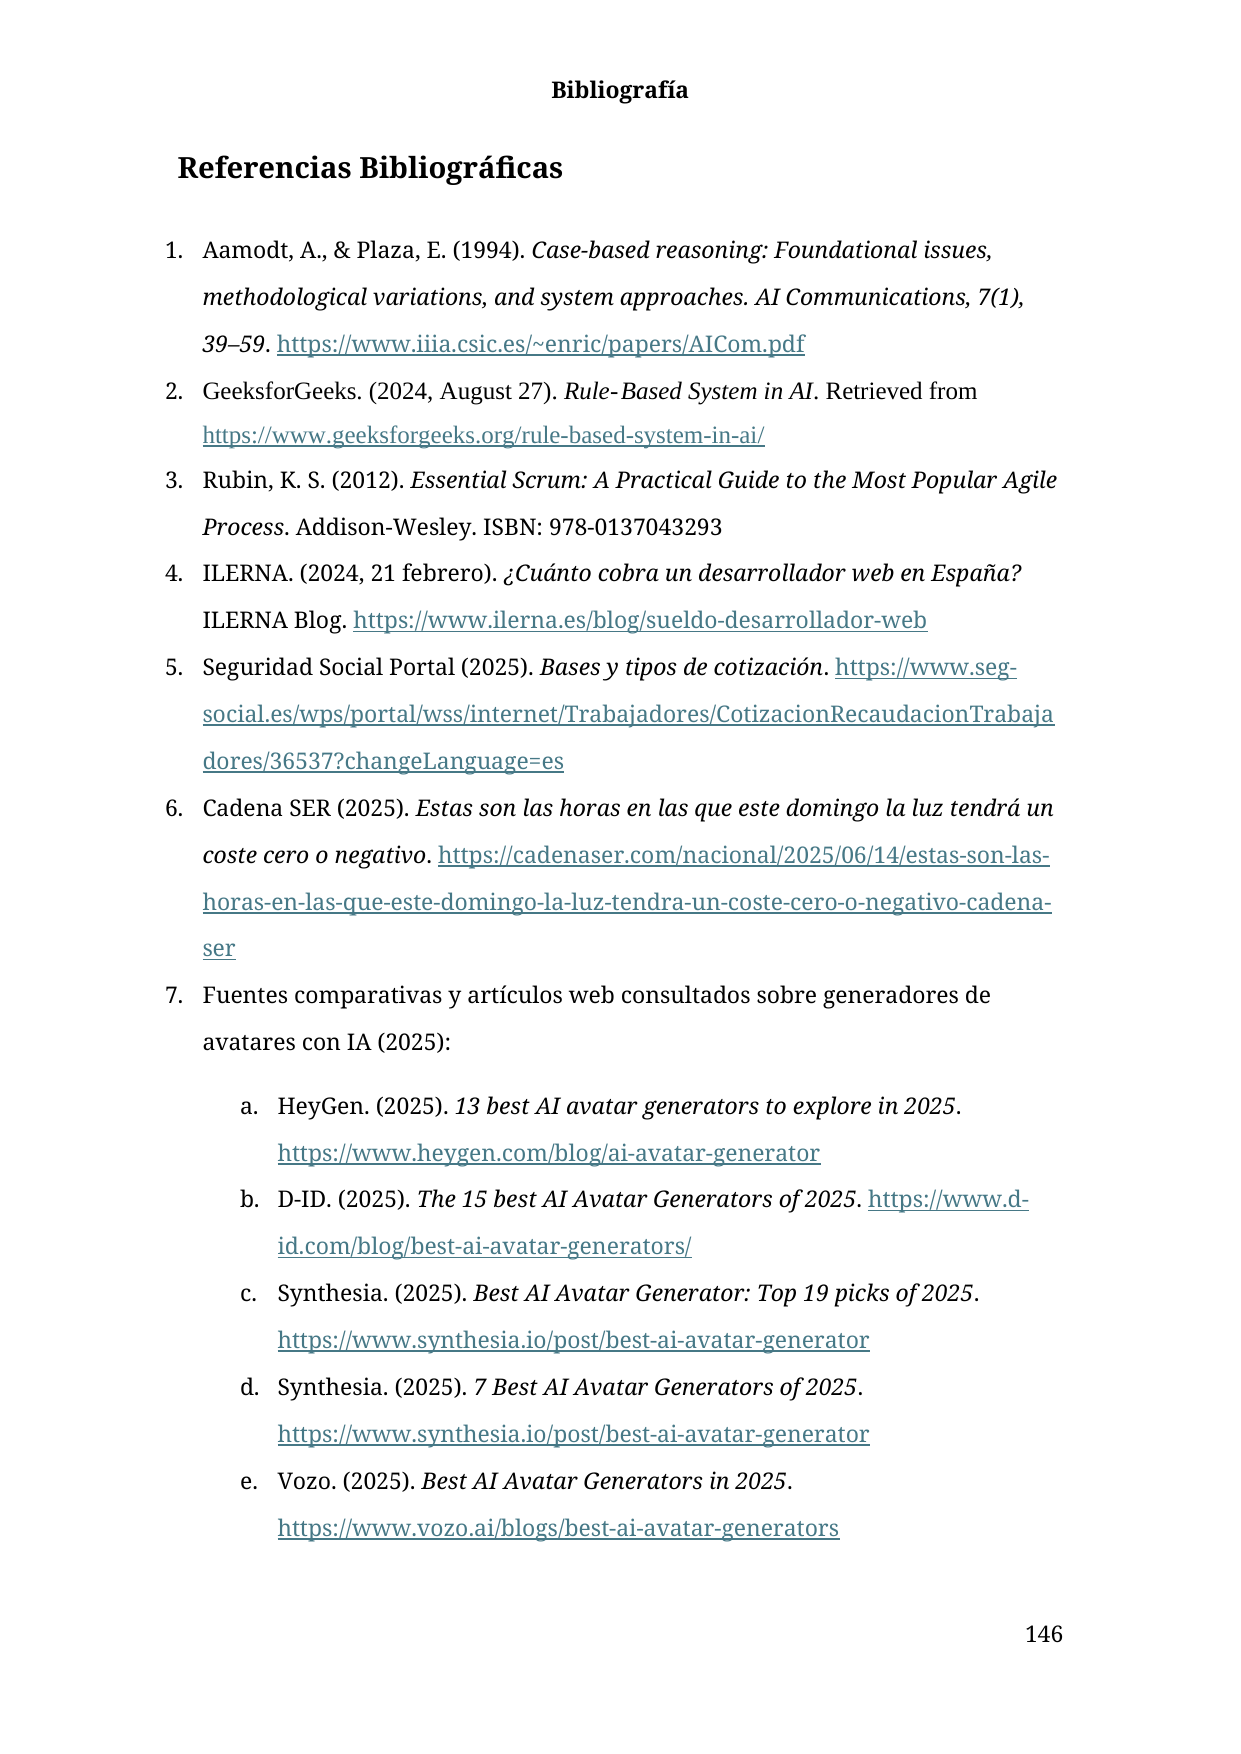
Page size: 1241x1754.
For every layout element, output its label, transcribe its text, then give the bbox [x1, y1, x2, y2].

list Cadena SER (2025). Estas son las horas en las que este domingo la luz tendrá un coste cero o negativo. https://cadenaser.com/nacional/2025/06/14/estas-son-las-horas-en-las-que-este-domingo-la-luz-tendra-un-coste-cero-o-negativo-cadena-ser [165, 792, 1063, 963]
list Synthesia. (2025). 7 Best AI Avatar Generators of 2025. https://www.synthesia.io/post/best-ai-avatar-generator [240, 1371, 1063, 1449]
list HeyGen. (2025). 13 best AI avatar generators to explore in 2025. https://www.heygen.com/blog/ai-avatar-generator [240, 1089, 1063, 1168]
list D-ID. (2025). The 15 best AI Avatar Generators of 2025. https://www.d-id.com/blog/best-ai-avatar-generators/ [240, 1183, 1063, 1261]
list ILERNA. (2024, 21 febrero). ¿Cuánto cobra un desarrollador web en España? ILERNA Blog. https://www.ilerna.es/blog/sueldo-desarrollador-web [165, 557, 1063, 635]
list GeeksforGeeks. (2024, August 27). Rule-Based System in AI. Retrieved from https://www.geeksforgeeks.org/rule-based-system-in-ai/ [165, 375, 1063, 449]
list Vozo. (2025). Best AI Avatar Generators in 2025. https://www.vozo.ai/blogs/best-ai-avatar-generators [240, 1464, 1063, 1543]
list Rubin, K. S. (2012). Essential Scrum: A Practical Guide to the Most Popular Agile Process. Addison-Wesley. ISBN: 978-0137043293 [165, 463, 1063, 542]
list Aamodt, A., & Plaza, E. (1994). Case-based reasoning: Foundational issues, methodological variations, and system approaches. AI Communications, 7(1), 39–59. https://www.iiia.csic.es/~enric/papers/AICom.pdf [165, 234, 1063, 359]
text Referencias Bibliográficas [177, 148, 1063, 187]
list Seguridad Social Portal (2025). Bases y tipos de cotización. https://www.seg-social.es/wps/portal/wss/internet/Trabajadores/CotizacionRecaudacionTrabajadores/36537?changeLanguage=es [165, 651, 1063, 776]
list Fuentes comparativas y artículos web consultados sobre generadores de avatares con IA (2025): [165, 979, 1063, 1057]
list Synthesia. (2025). Best AI Avatar Generator: Top 19 picks of 2025. https://www.synthesia.io/post/best-ai-avatar-generator [240, 1277, 1063, 1355]
